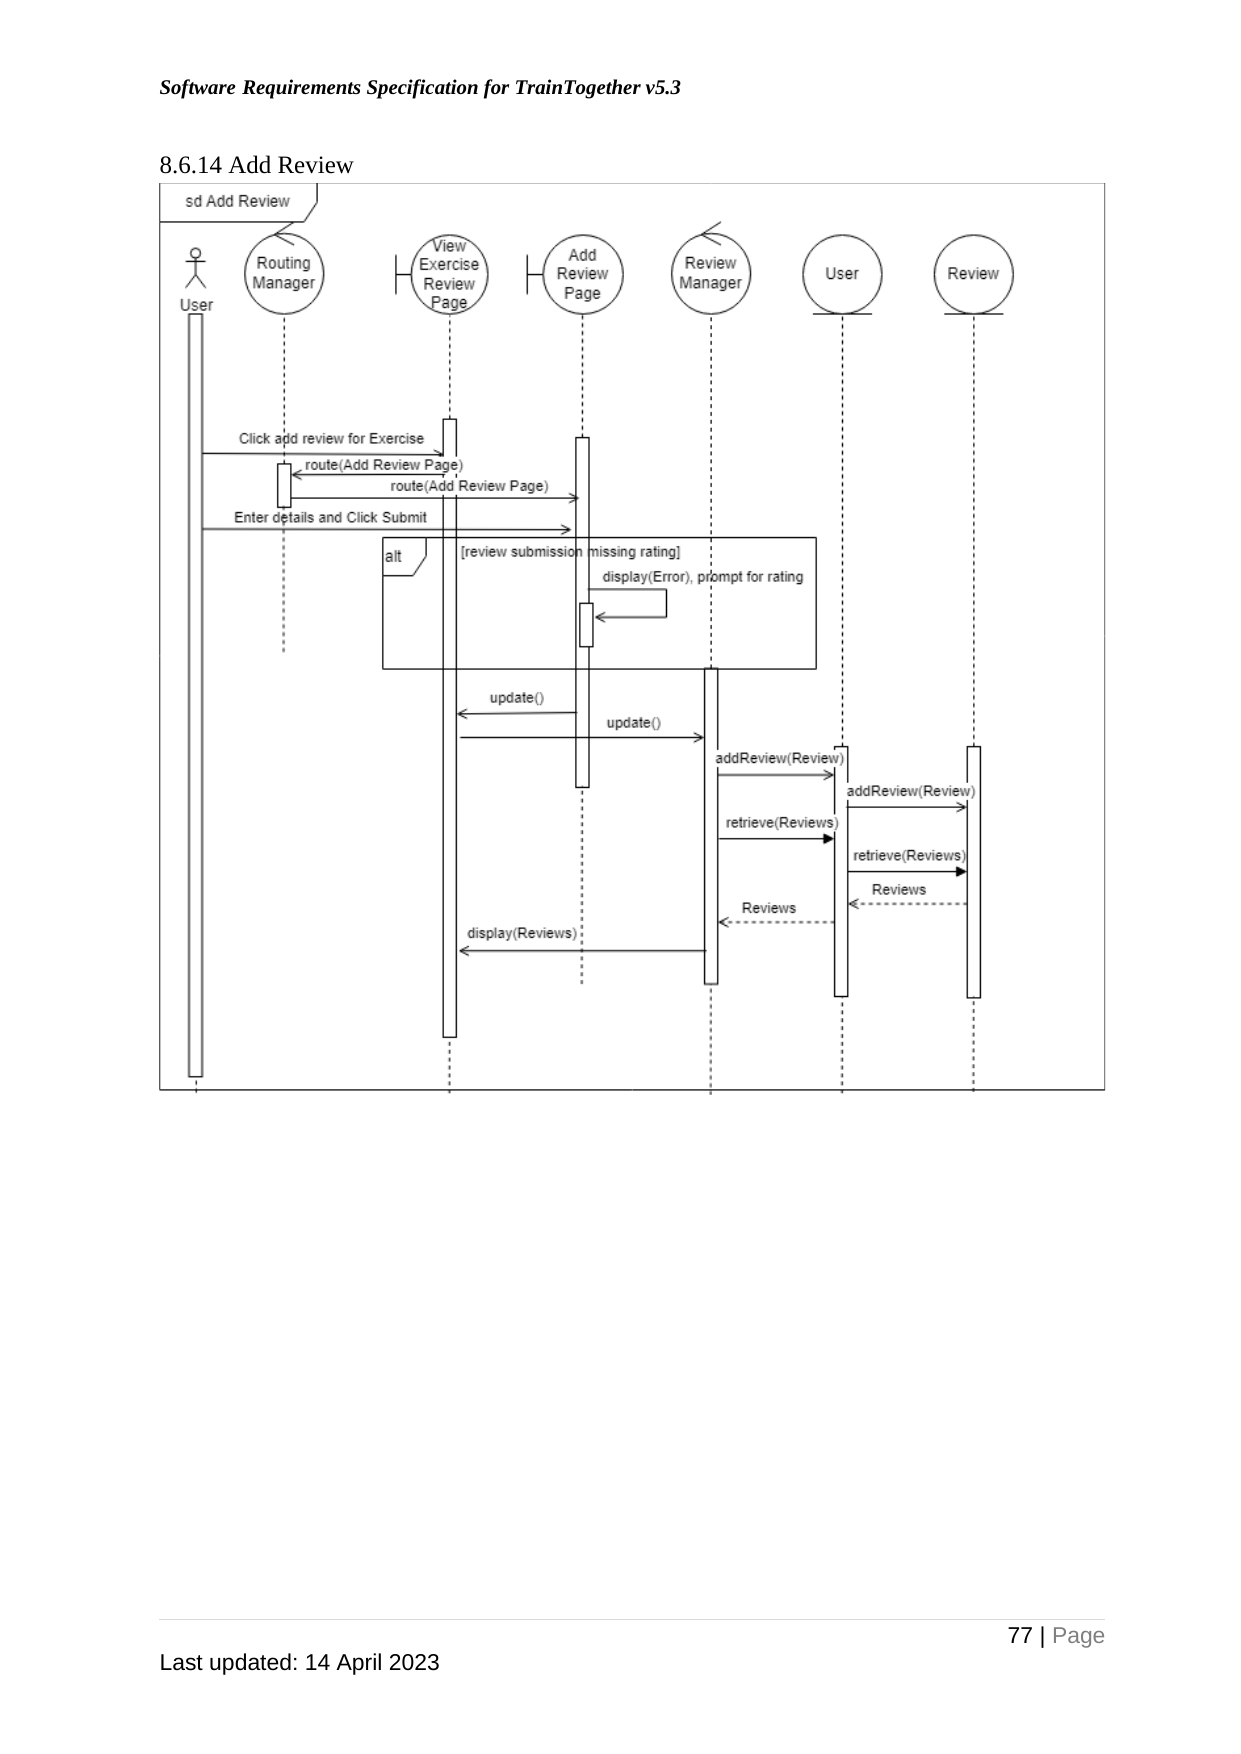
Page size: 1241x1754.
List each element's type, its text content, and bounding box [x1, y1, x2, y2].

picture [159, 183, 1105, 1095]
text 8.6.14 Add Review [159, 150, 1105, 179]
